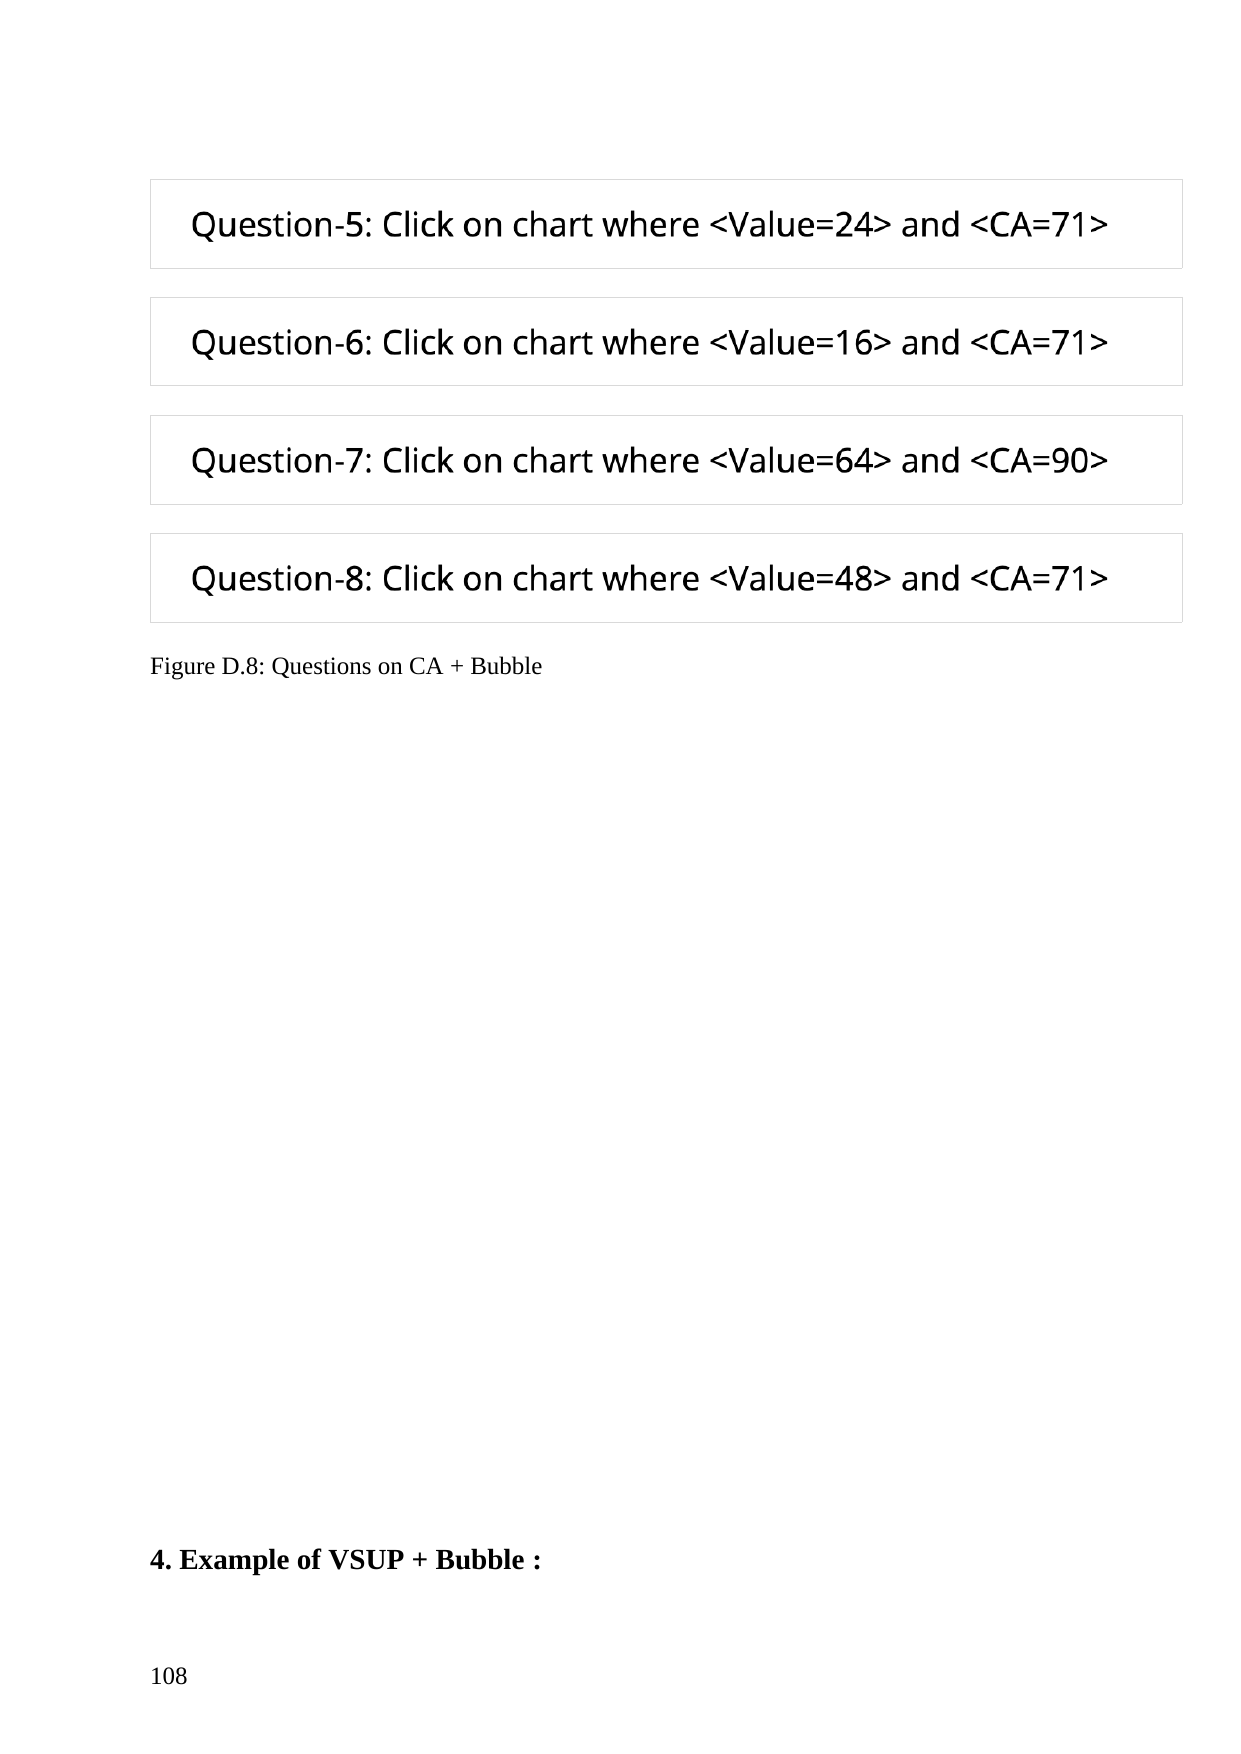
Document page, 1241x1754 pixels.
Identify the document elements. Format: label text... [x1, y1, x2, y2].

text Figure D.8: Questions on CA + Bubble [150, 651, 1090, 679]
picture [151, 534, 1182, 622]
picture [151, 416, 1182, 504]
picture [151, 298, 1182, 385]
picture [151, 180, 1182, 268]
text 4. Example of VSUP + Bubble : [150, 1542, 1090, 1576]
